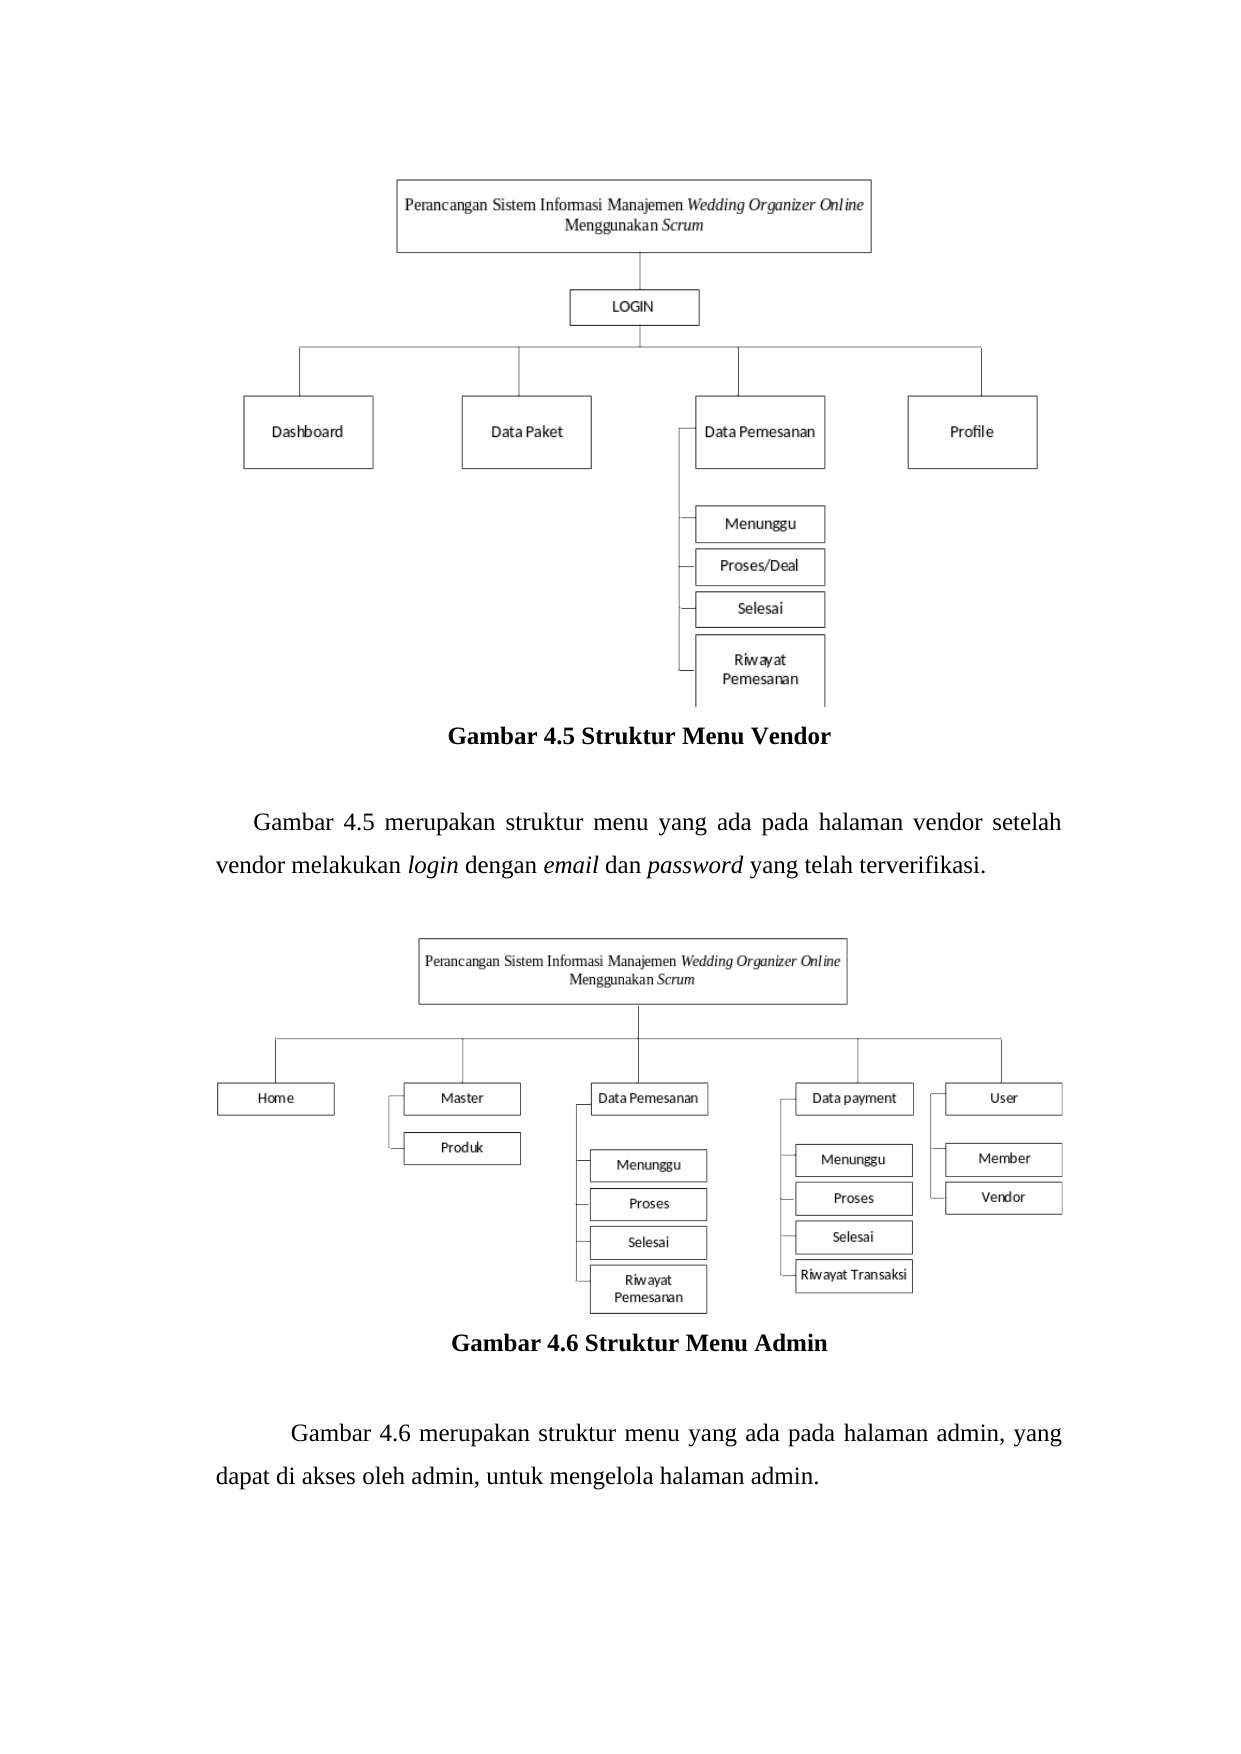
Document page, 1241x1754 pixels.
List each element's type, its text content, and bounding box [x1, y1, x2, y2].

text Gambar 4.6 merupakan struktur menu yang ada pada halaman admin, yang dapat di akses oleh admin, untuk mengelola halaman admin. [216, 1418, 1063, 1490]
text Gambar 4.5 merupakan struktur menu yang ada pada halaman vendor setelah vendor melakukan login dengan email dan password yang telah terverifikasi. [216, 807, 1063, 879]
text Gambar 4.6 Struktur Menu Admin [216, 1328, 1063, 1357]
text Gambar 4.5 Struktur Menu Vendor [216, 721, 1063, 750]
